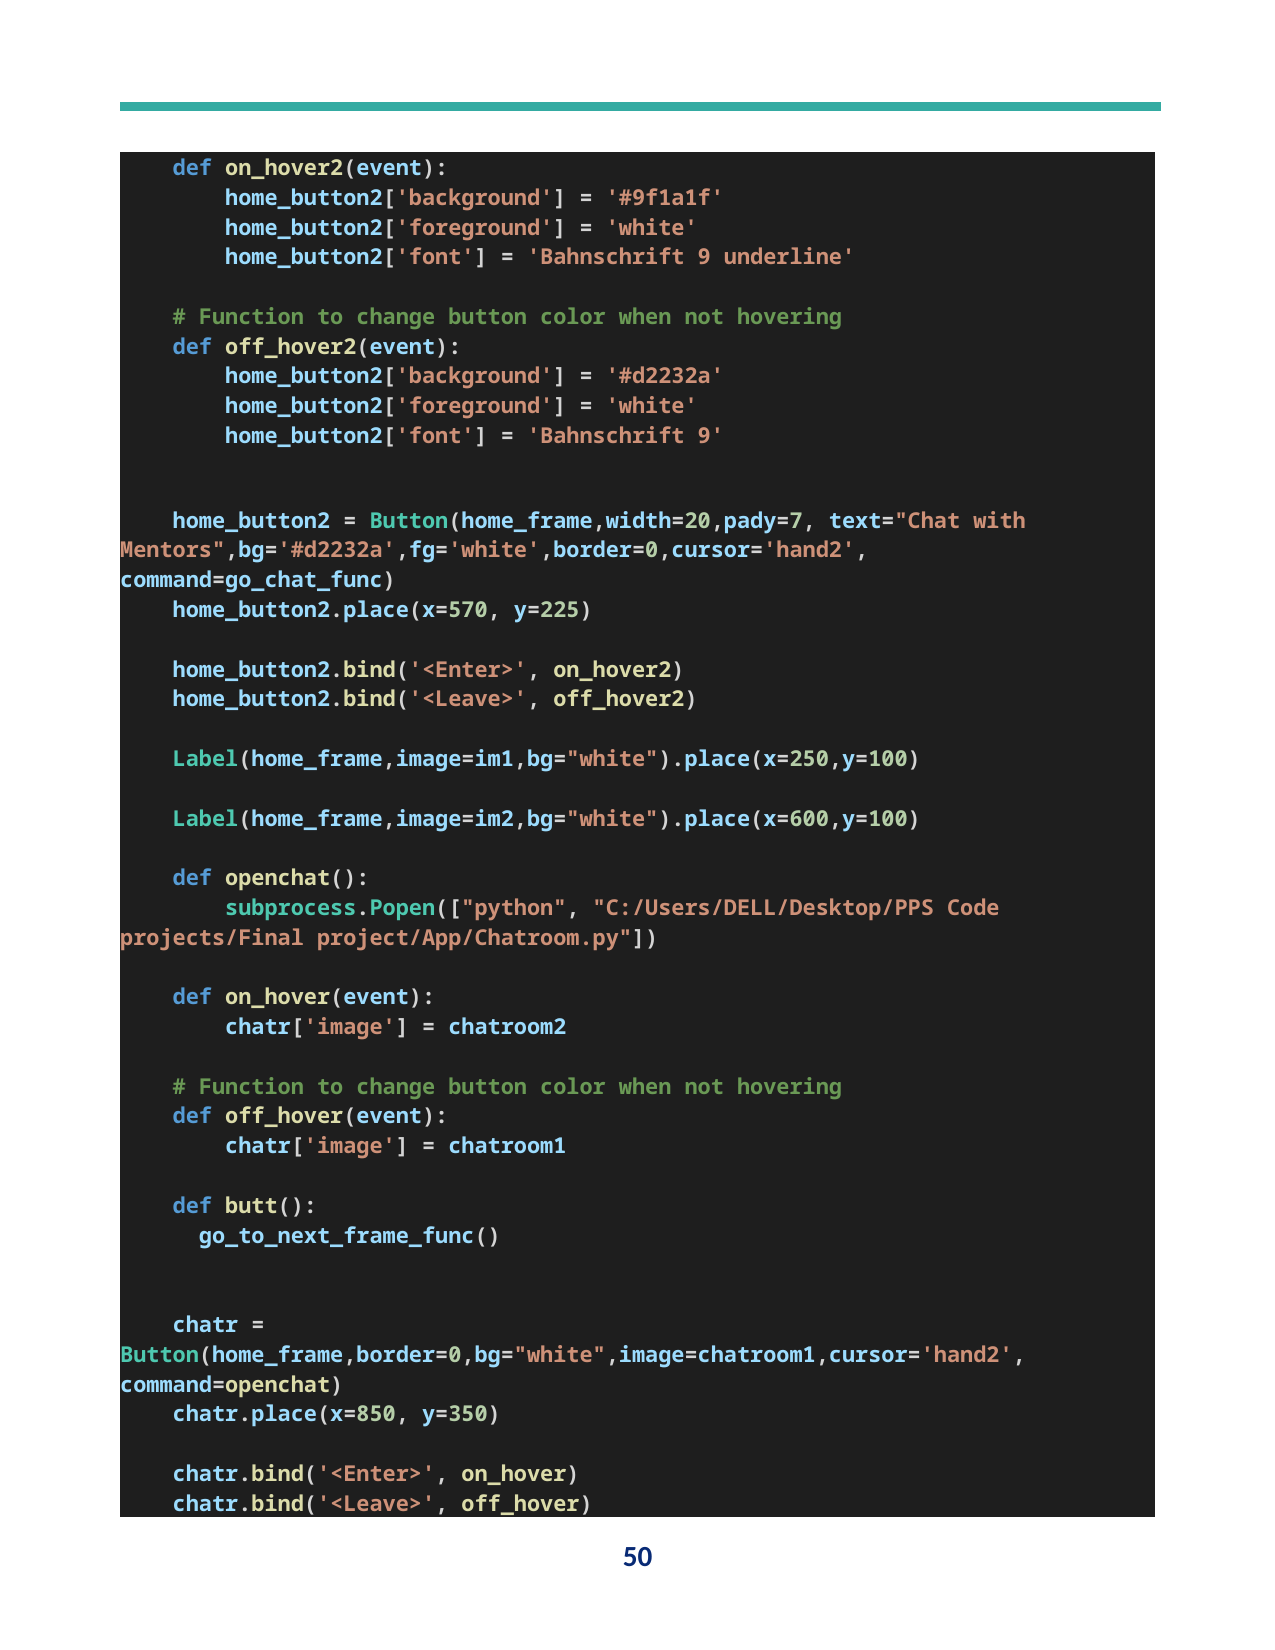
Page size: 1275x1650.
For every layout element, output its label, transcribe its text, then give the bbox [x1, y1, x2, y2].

text home_button2['background'] = '#9f1a1f' [120, 182, 1155, 211]
text def off_hover(event): [120, 1100, 1155, 1130]
text Label(home_frame,image=im2,bg="white").place(x=600,y=100) [120, 802, 1155, 832]
text # Function to change button color when not hovering [120, 301, 1155, 331]
text home_button2.place(x=570, y=225) [120, 594, 1155, 624]
text chatr = Button(home_frame,border=0,bg="white",image=chatroom1,cursor='hand2', command=openchat) [120, 1309, 1155, 1398]
text chatr.place(x=850, y=350) [120, 1398, 1155, 1428]
text def butt(): [120, 1190, 1155, 1219]
text chatr.bind('<Leave>', off_hover) [120, 1488, 1155, 1517]
text Label(home_frame,image=im1,bg="white").place(x=250,y=100) [120, 743, 1155, 773]
text chatr.bind('<Enter>', on_hover) [120, 1458, 1155, 1488]
text home_button2.bind('<Leave>', off_hover2) [120, 683, 1155, 713]
text home_button2['foreground'] = 'white' [120, 211, 1155, 241]
text chatr['image'] = chatroom2 [120, 1011, 1155, 1041]
text home_button2.bind('<Enter>', on_hover2) [120, 653, 1155, 683]
text home_button2 = Button(home_frame,width=20,pady=7, text="Chat with Mentors",bg='#d2232a',fg='white',border=0,cursor='hand2', command=go_chat_func) [120, 504, 1155, 594]
text home_button2['font'] = 'Bahnschrift 9 underline' [120, 241, 1155, 271]
text chatr['image'] = chatroom1 [120, 1130, 1155, 1160]
text go_to_next_frame_func() [120, 1219, 1155, 1249]
text def off_hover2(event): [120, 331, 1155, 360]
text home_button2['background'] = '#d2232a' [120, 360, 1155, 390]
text def on_hover2(event): [120, 152, 1155, 182]
text def on_hover(event): [120, 981, 1155, 1011]
text def openchat(): [120, 862, 1155, 892]
text home_button2['font'] = 'Bahnschrift 9' [120, 420, 1155, 450]
text # Function to change button color when not hovering [120, 1071, 1155, 1100]
text home_button2['foreground'] = 'white' [120, 390, 1155, 420]
text subprocess.Popen(["python", "C:/Users/DELL/Desktop/PPS Code projects/Final project/App/Chatroom.py"]) [120, 892, 1155, 951]
